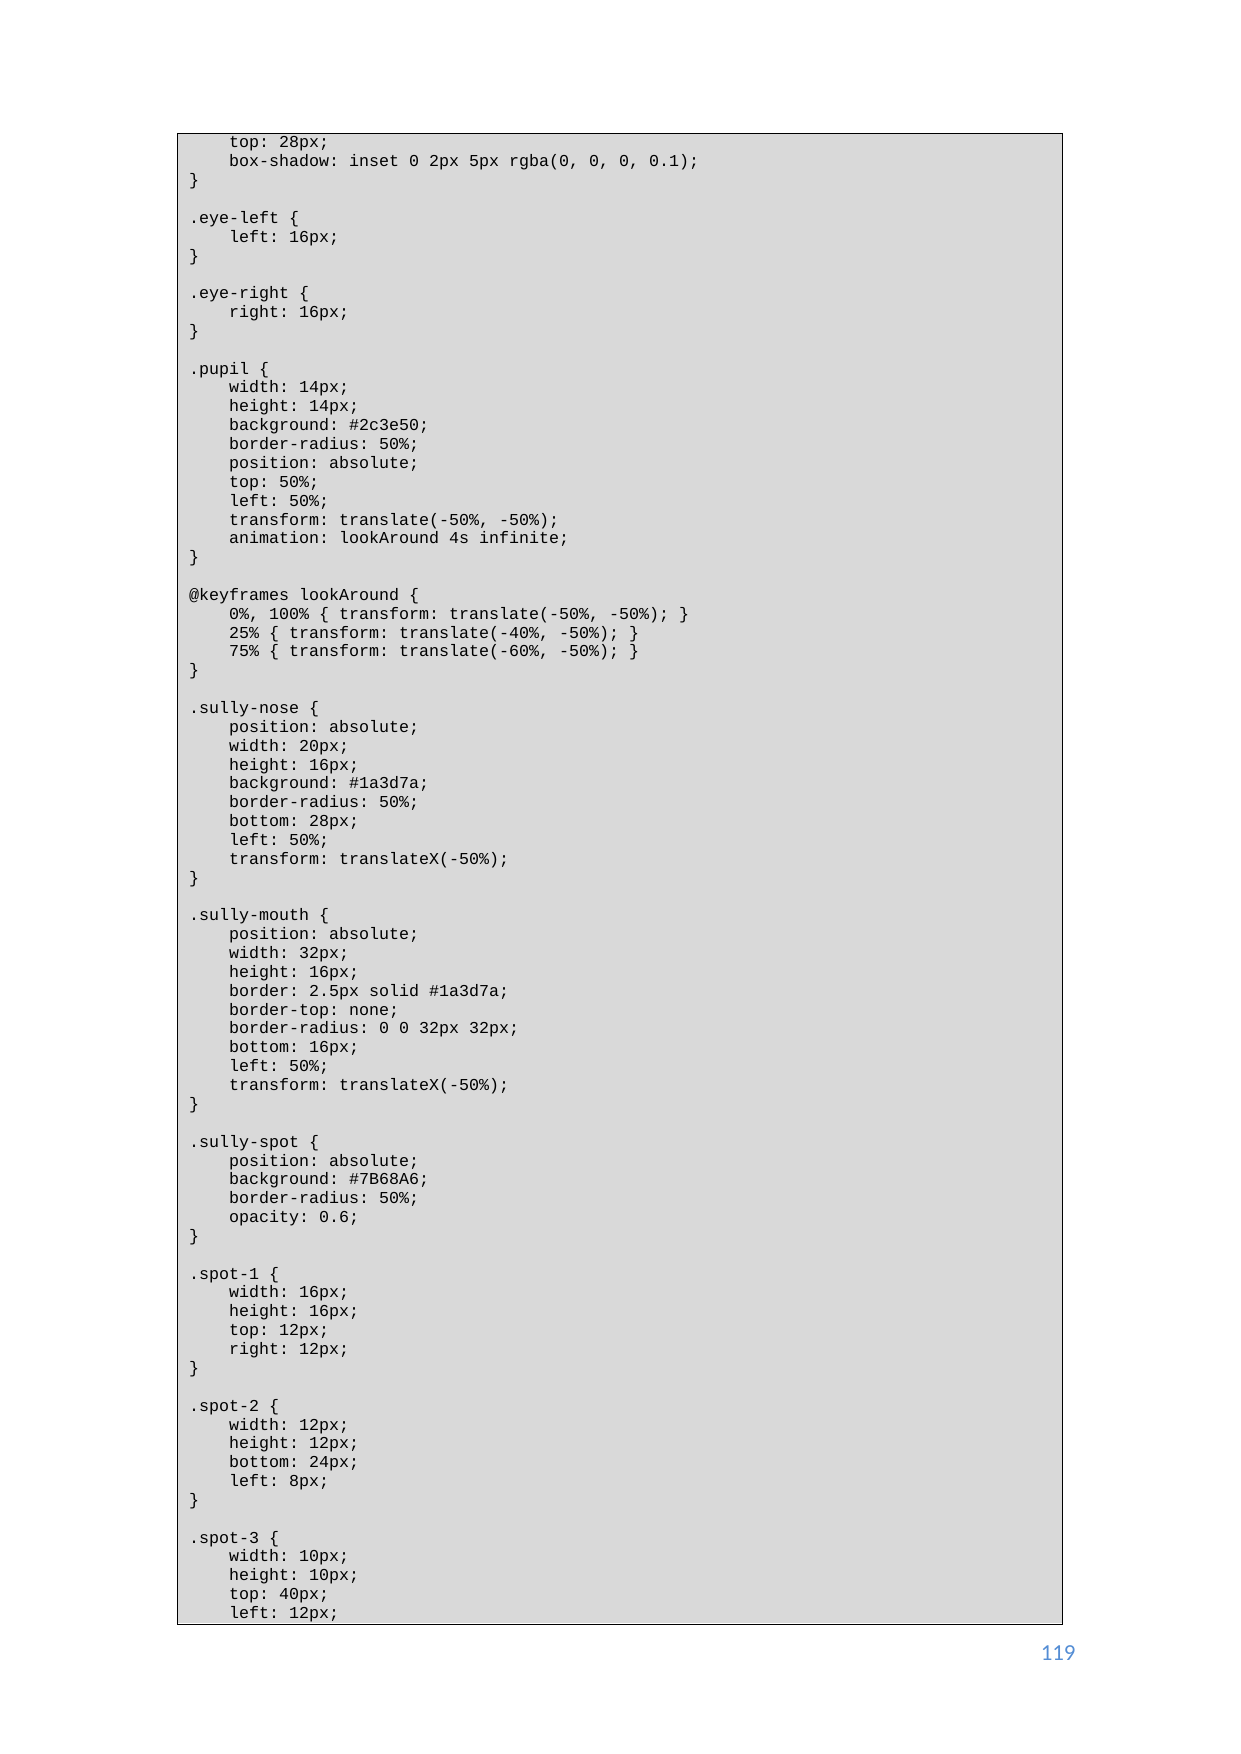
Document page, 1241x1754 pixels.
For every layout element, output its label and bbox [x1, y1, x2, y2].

table_header [178, 134, 1062, 1623]
